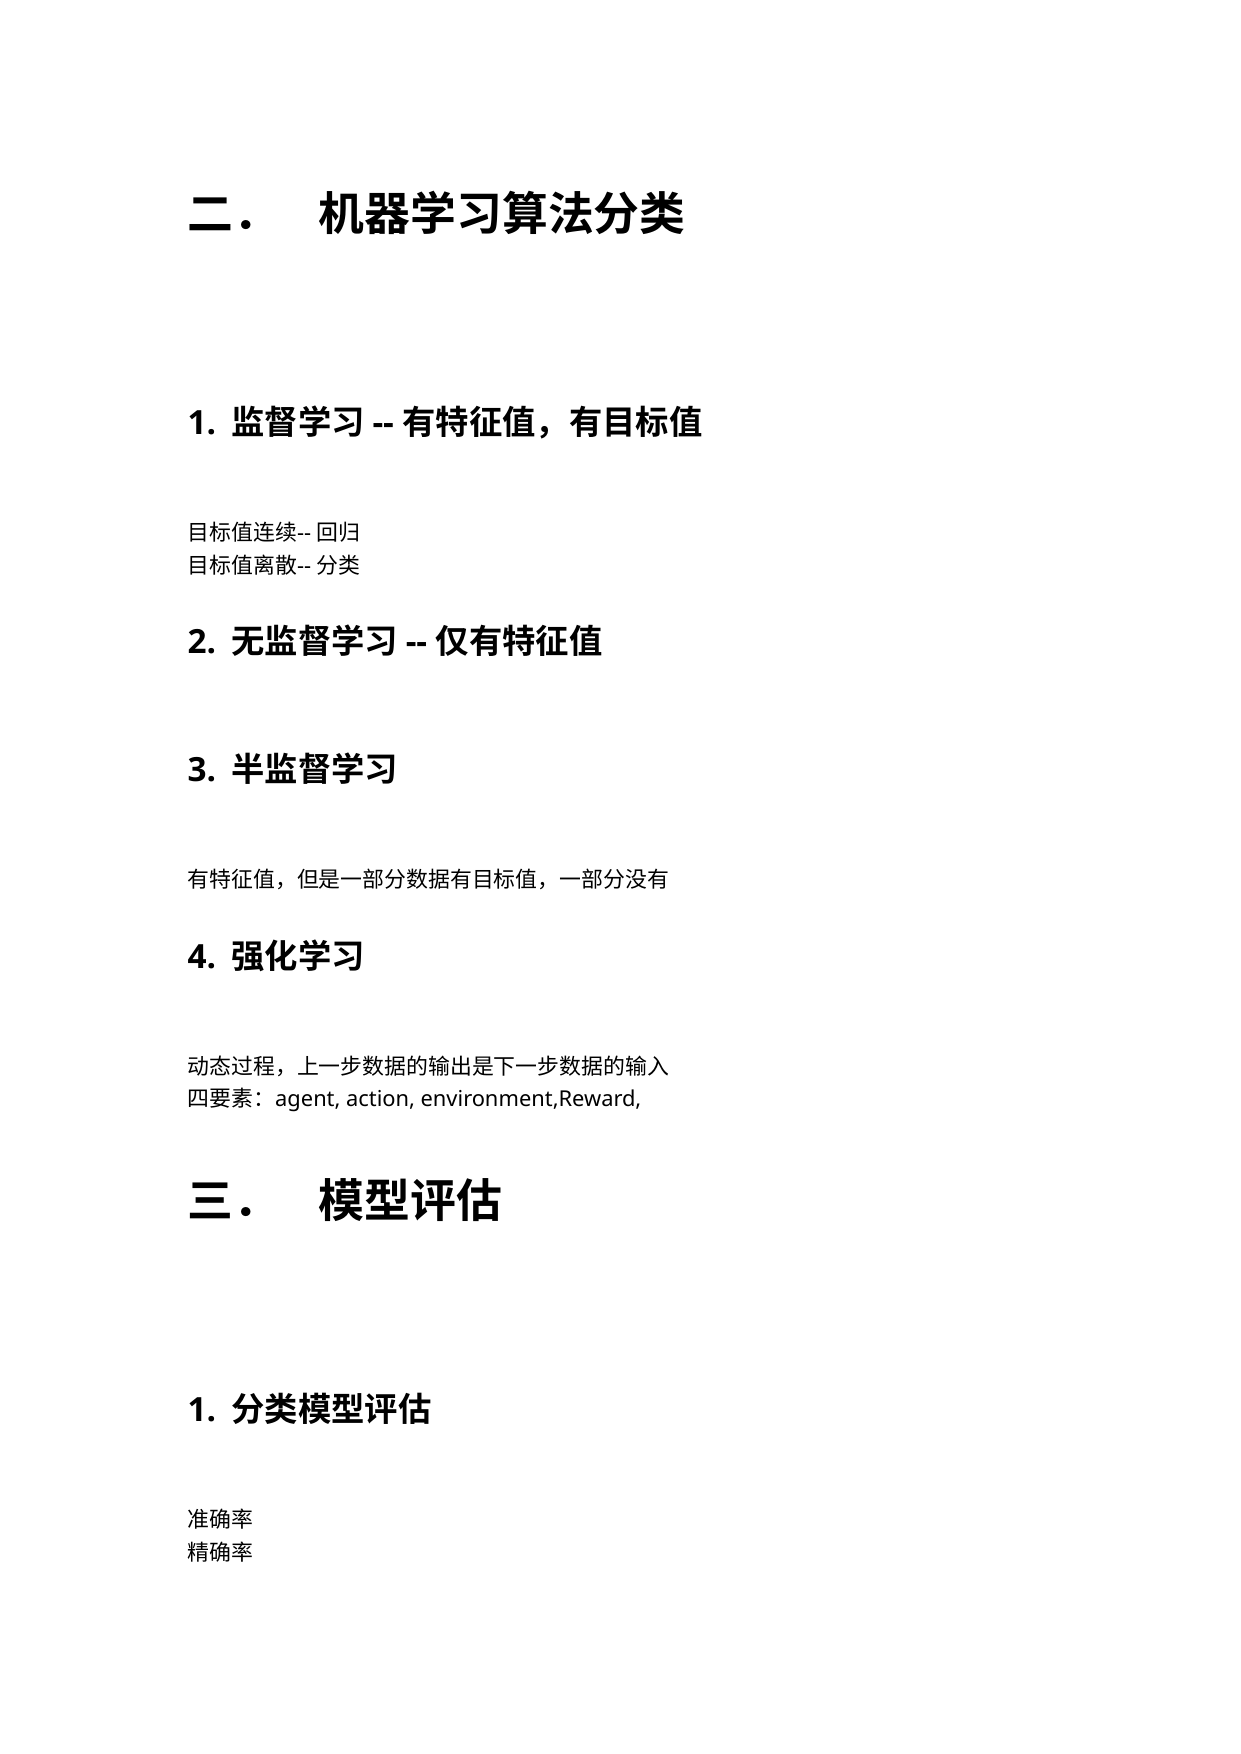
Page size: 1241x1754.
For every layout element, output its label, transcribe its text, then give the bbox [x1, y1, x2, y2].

subtitle 半监督学习 [187, 734, 1053, 799]
subtitle 监督学习 -- 有特征值，有目标值 [187, 387, 1053, 452]
subtitle 分类模型评估 [187, 1374, 1053, 1439]
text 精确率 [187, 1534, 1053, 1567]
subtitle 模型评估 [187, 1149, 1053, 1247]
text 目标值离散-- 分类 [187, 547, 1053, 580]
subtitle 无监督学习 -- 仅有特征值 [187, 607, 1053, 672]
text 动态过程，上一步数据的输出是下一步数据的输入 [187, 1049, 1053, 1081]
subtitle 强化学习 [187, 921, 1053, 986]
text 有特征值，但是一部分数据有目标值，一部分没有 [187, 862, 1053, 894]
text 四要素：agent, action, environment,Reward, [187, 1081, 1053, 1114]
text 目标值连续-- 回归 [187, 515, 1053, 547]
text 准确率 [187, 1502, 1053, 1534]
subtitle 机器学习算法分类 [187, 162, 1053, 259]
